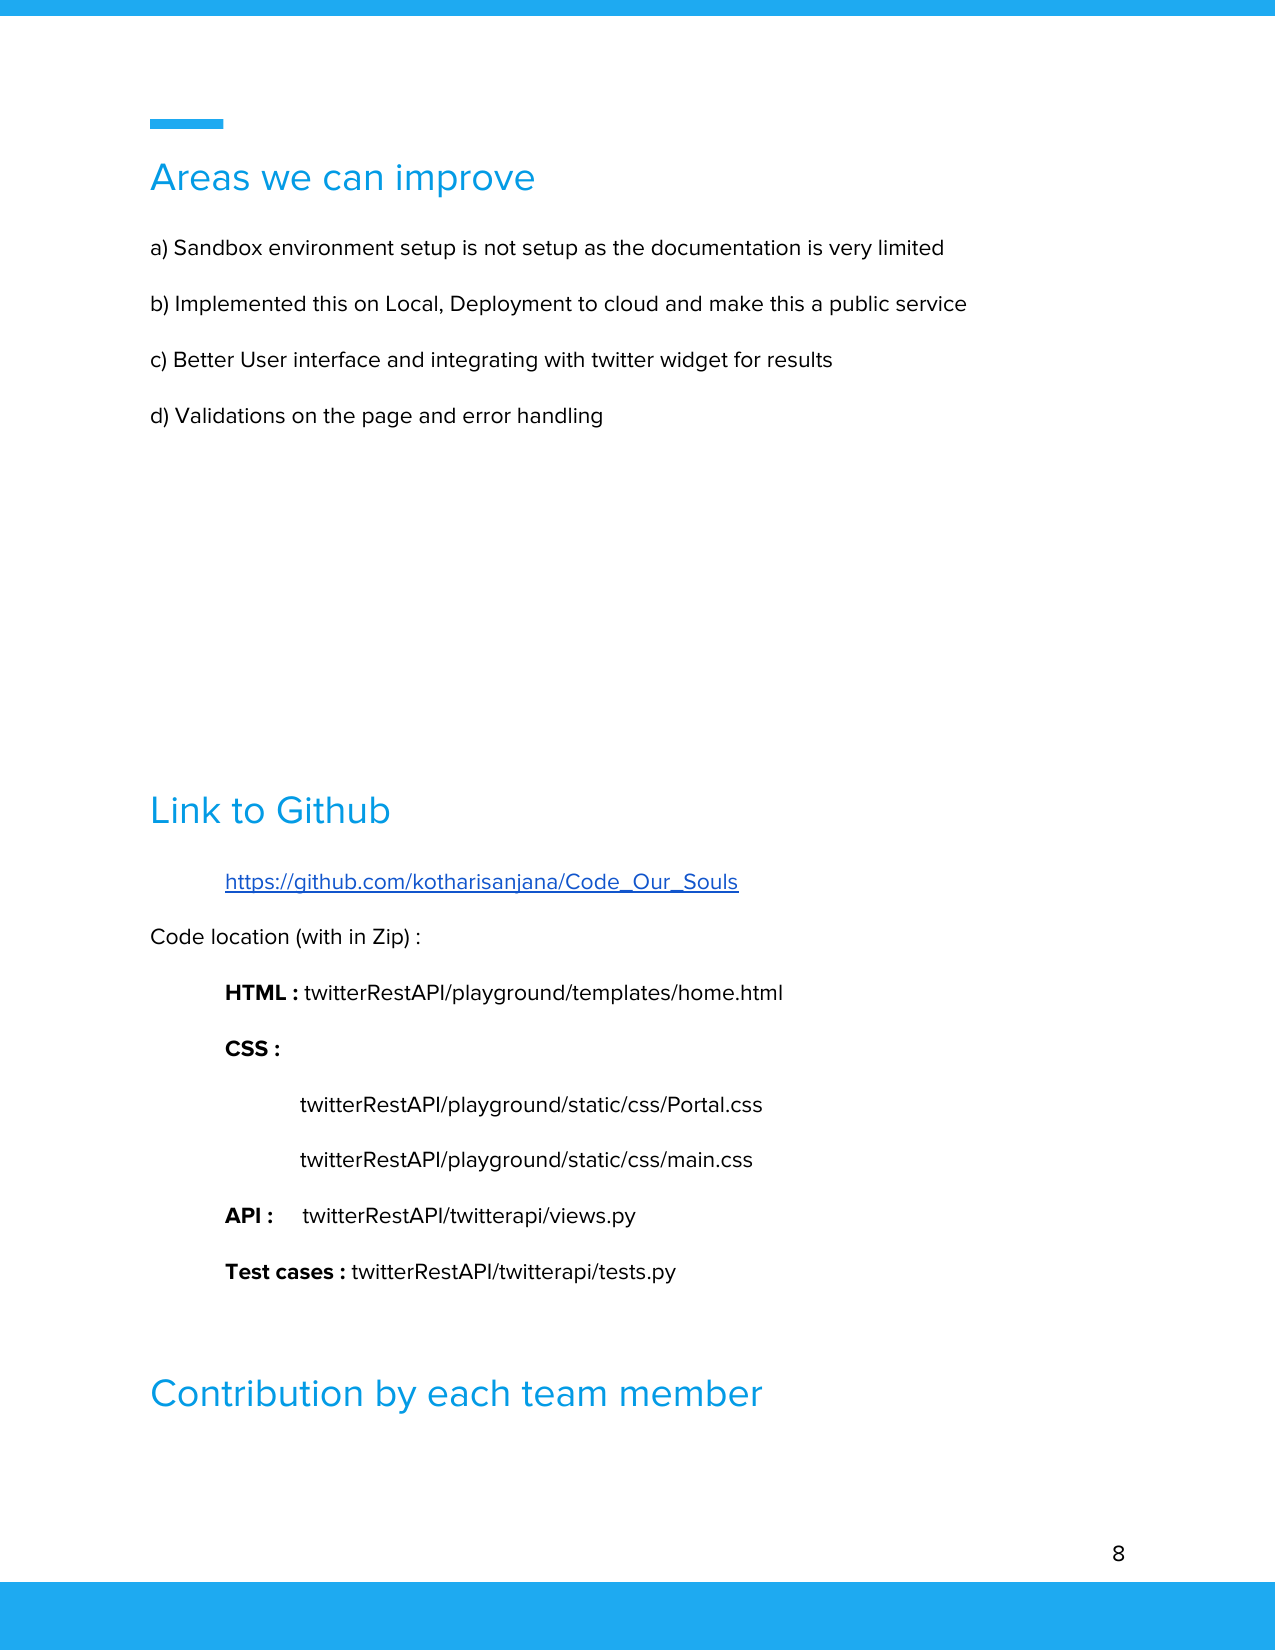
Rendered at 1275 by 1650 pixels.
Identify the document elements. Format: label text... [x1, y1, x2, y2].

picture [150, 119, 224, 129]
text a) Sandbox environment setup is not setup as the documentation is very limited [150, 235, 1125, 263]
text API : twitterRestAPI/twitterapi/views.py [150, 1202, 1125, 1230]
text d) Validations on the page and error handling [150, 402, 1125, 430]
picture [0, 0, 1275, 16]
picture [0, 1582, 1275, 1650]
text twitterRestAPI/playground/static/css/Portal.css [300, 1091, 1125, 1119]
text Link to Github [150, 787, 1125, 835]
text twitterRestAPI/playground/static/css/main.css [225, 1147, 1125, 1174]
text HTML : twitterRestAPI/playground/templates/home.html [150, 979, 1125, 1007]
text Areas we can improve [150, 154, 1125, 202]
text c) Better User interface and integrating with twitter widget for results [150, 346, 1125, 374]
text Test cases : twitterRestAPI/twitterapi/tests.py [150, 1258, 1125, 1286]
text CSS : [150, 1035, 1125, 1063]
text b) Implemented this on Local, Deployment to cloud and make this a public service [150, 291, 1125, 318]
text https://github.com/kotharisanjana/Code_Our_Souls [225, 868, 1125, 896]
text Contribution by each team member [150, 1369, 1125, 1418]
text Code location (with in Zip) : [150, 924, 1125, 952]
